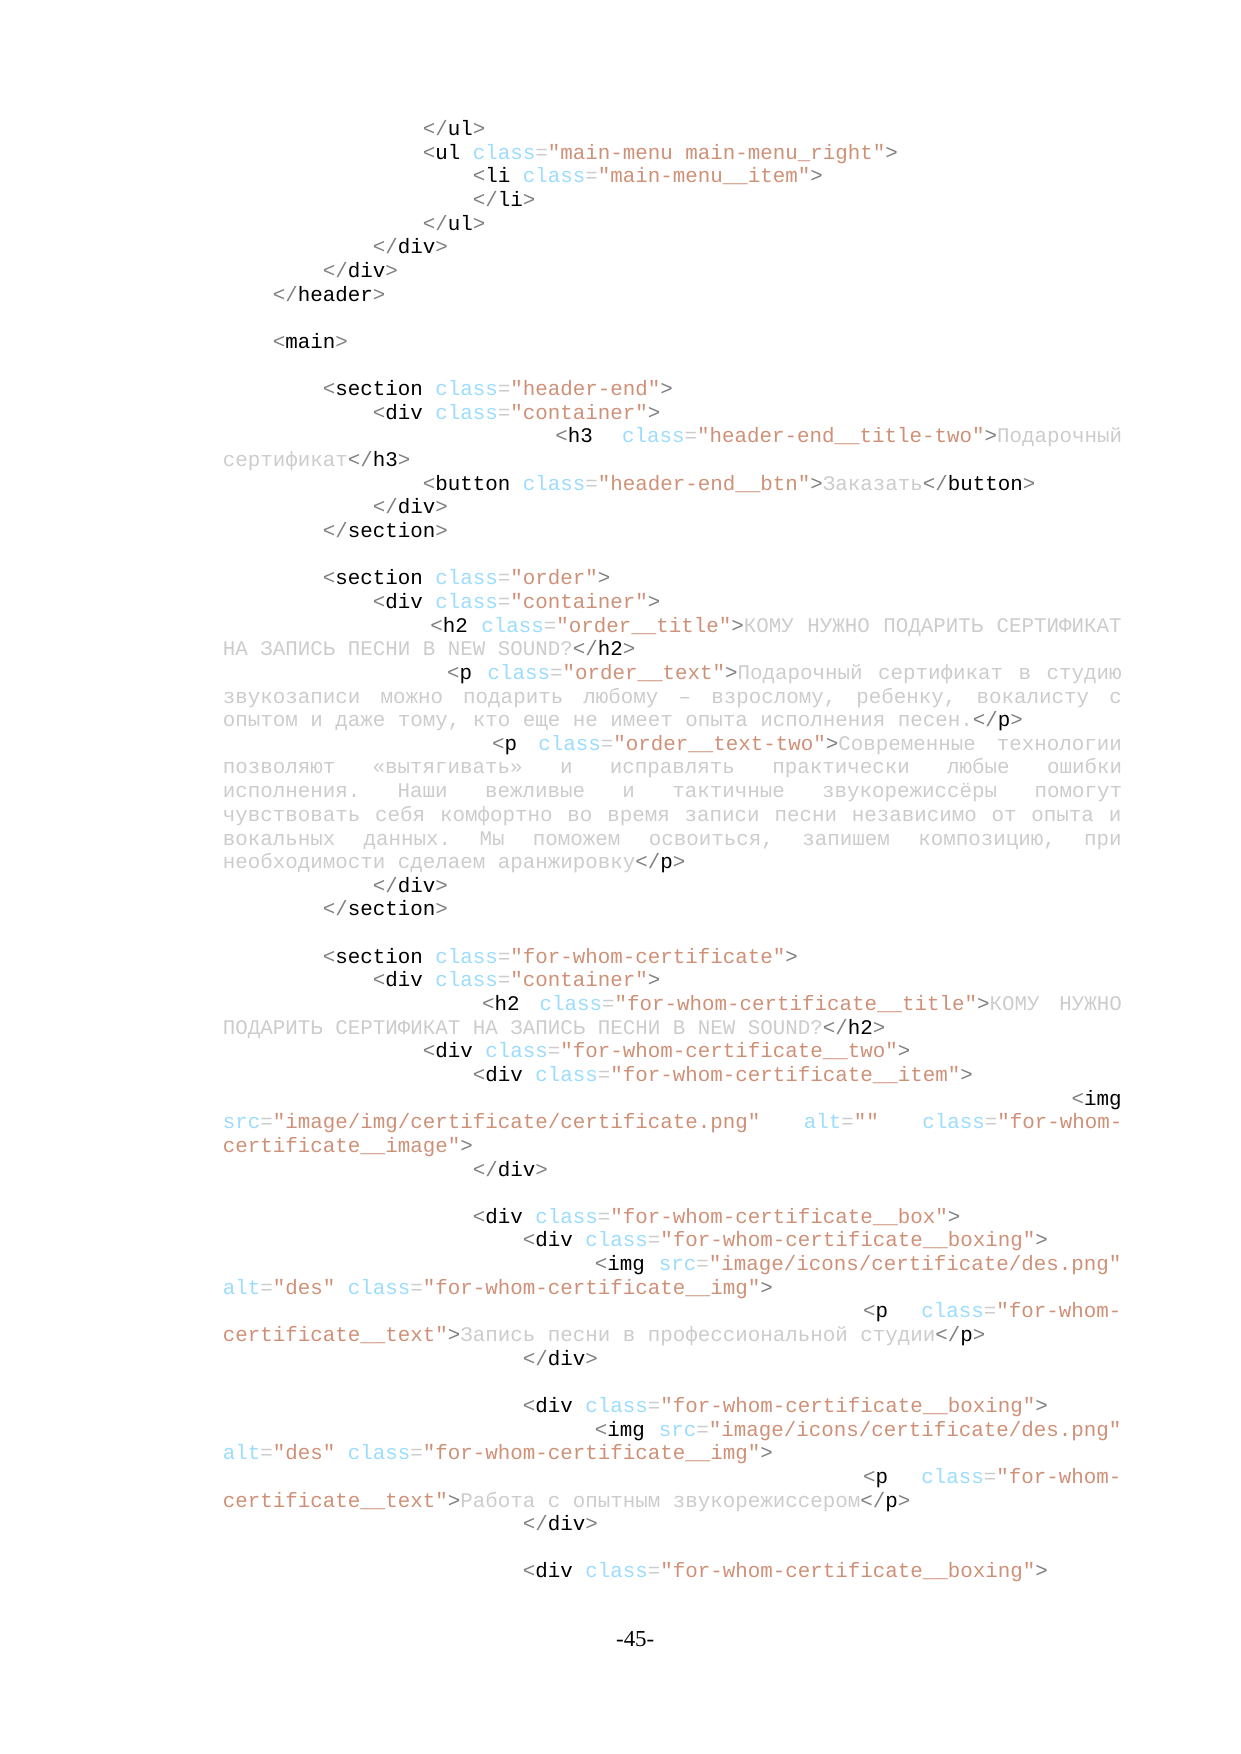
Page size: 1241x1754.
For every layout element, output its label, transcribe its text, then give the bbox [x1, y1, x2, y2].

text </ul> [223, 118, 1122, 142]
text <li class="main-menu__item"> [223, 165, 1122, 189]
text <div class="for-whom-certificate__boxing"> [223, 1229, 1122, 1253]
text </div> [223, 1158, 1122, 1182]
text <div class="for-whom-certificate__item"> [223, 1064, 1122, 1088]
text <div class="for-whom-certificate__box"> [223, 1206, 1122, 1229]
text <section class="header-end"> [223, 378, 1122, 402]
text </section> [223, 898, 1122, 922]
text <div class="container"> [223, 402, 1122, 426]
text <div class="for-whom-certificate__boxing"> [223, 1561, 1122, 1584]
text <h3 class="header-end__title-two">Подарочный сертификат</h3> [223, 426, 1122, 473]
text <ul class="main-menu main-menu_right"> [223, 142, 1122, 165]
text <p class="order__text-two">Современные технологии позволяют «вытягивать» и исправлять практически любые ошибки исполнения. Наши вежливые и тактичные звукорежиссёры помогут чувствовать себя комфортно во время записи песни независимо от опыта и вокальных данных. Мы поможем освоиться, запишем композицию, при необходимости сделаем аранжировку</p> [223, 733, 1122, 875]
text <p class="for-whom-certificate__text">Запись песни в профессиональной студии</p> [223, 1300, 1122, 1348]
text <p class="order__text">Подарочный сертификат в студию звукозаписи можно подарить любому – взрослому, ребенку, вокалисту с опытом и даже тому, кто еще не имеет опыта исполнения песен.</p> [223, 662, 1122, 733]
text </div> [223, 1348, 1122, 1371]
text <h2 class="order__title">КОМУ НУЖНО ПОДАРИТЬ СЕРТИФИКАТ НА ЗАПИСЬ ПЕСНИ В NEW SOUND?</h2> [223, 615, 1122, 662]
text </section> [223, 520, 1122, 544]
text <button class="header-end__btn">Заказать</button> [223, 473, 1122, 496]
text </div> [223, 236, 1122, 260]
text <div class="container"> [223, 591, 1122, 615]
text </div> [223, 1513, 1122, 1537]
text </li> [223, 189, 1122, 213]
text </ul> [223, 213, 1122, 236]
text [223, 1419, 1122, 1466]
text </div> [223, 496, 1122, 520]
text <section class="order"> [223, 567, 1122, 591]
text <div class="container"> [223, 969, 1122, 993]
text <img src="image/img/certificate/certificate.png" alt="" class="for-whom-certificate__image"> [223, 1088, 1122, 1158]
text <main> [223, 331, 1122, 354]
text <h2 class="for-whom-certificate__title">КОМУ НУЖНО ПОДАРИТЬ СЕРТИФИКАТ НА ЗАПИСЬ ПЕСНИ В NEW SOUND?</h2> [223, 993, 1122, 1040]
text <div class="for-whom-certificate__two"> [223, 1040, 1122, 1064]
text </div> [223, 875, 1122, 898]
text <img src="image/icons/certificate/des.png" alt="des" class="for-whom-certificate__img"> [223, 1253, 1122, 1300]
text <div class="for-whom-certificate__boxing"> [223, 1395, 1122, 1419]
text </header> [223, 284, 1122, 307]
text </div> [223, 260, 1122, 284]
text <p class="for-whom-certificate__text">Работа с опытным звукорежиссером</p> [223, 1466, 1122, 1513]
text <section class="for-whom-certificate"> [223, 946, 1122, 969]
